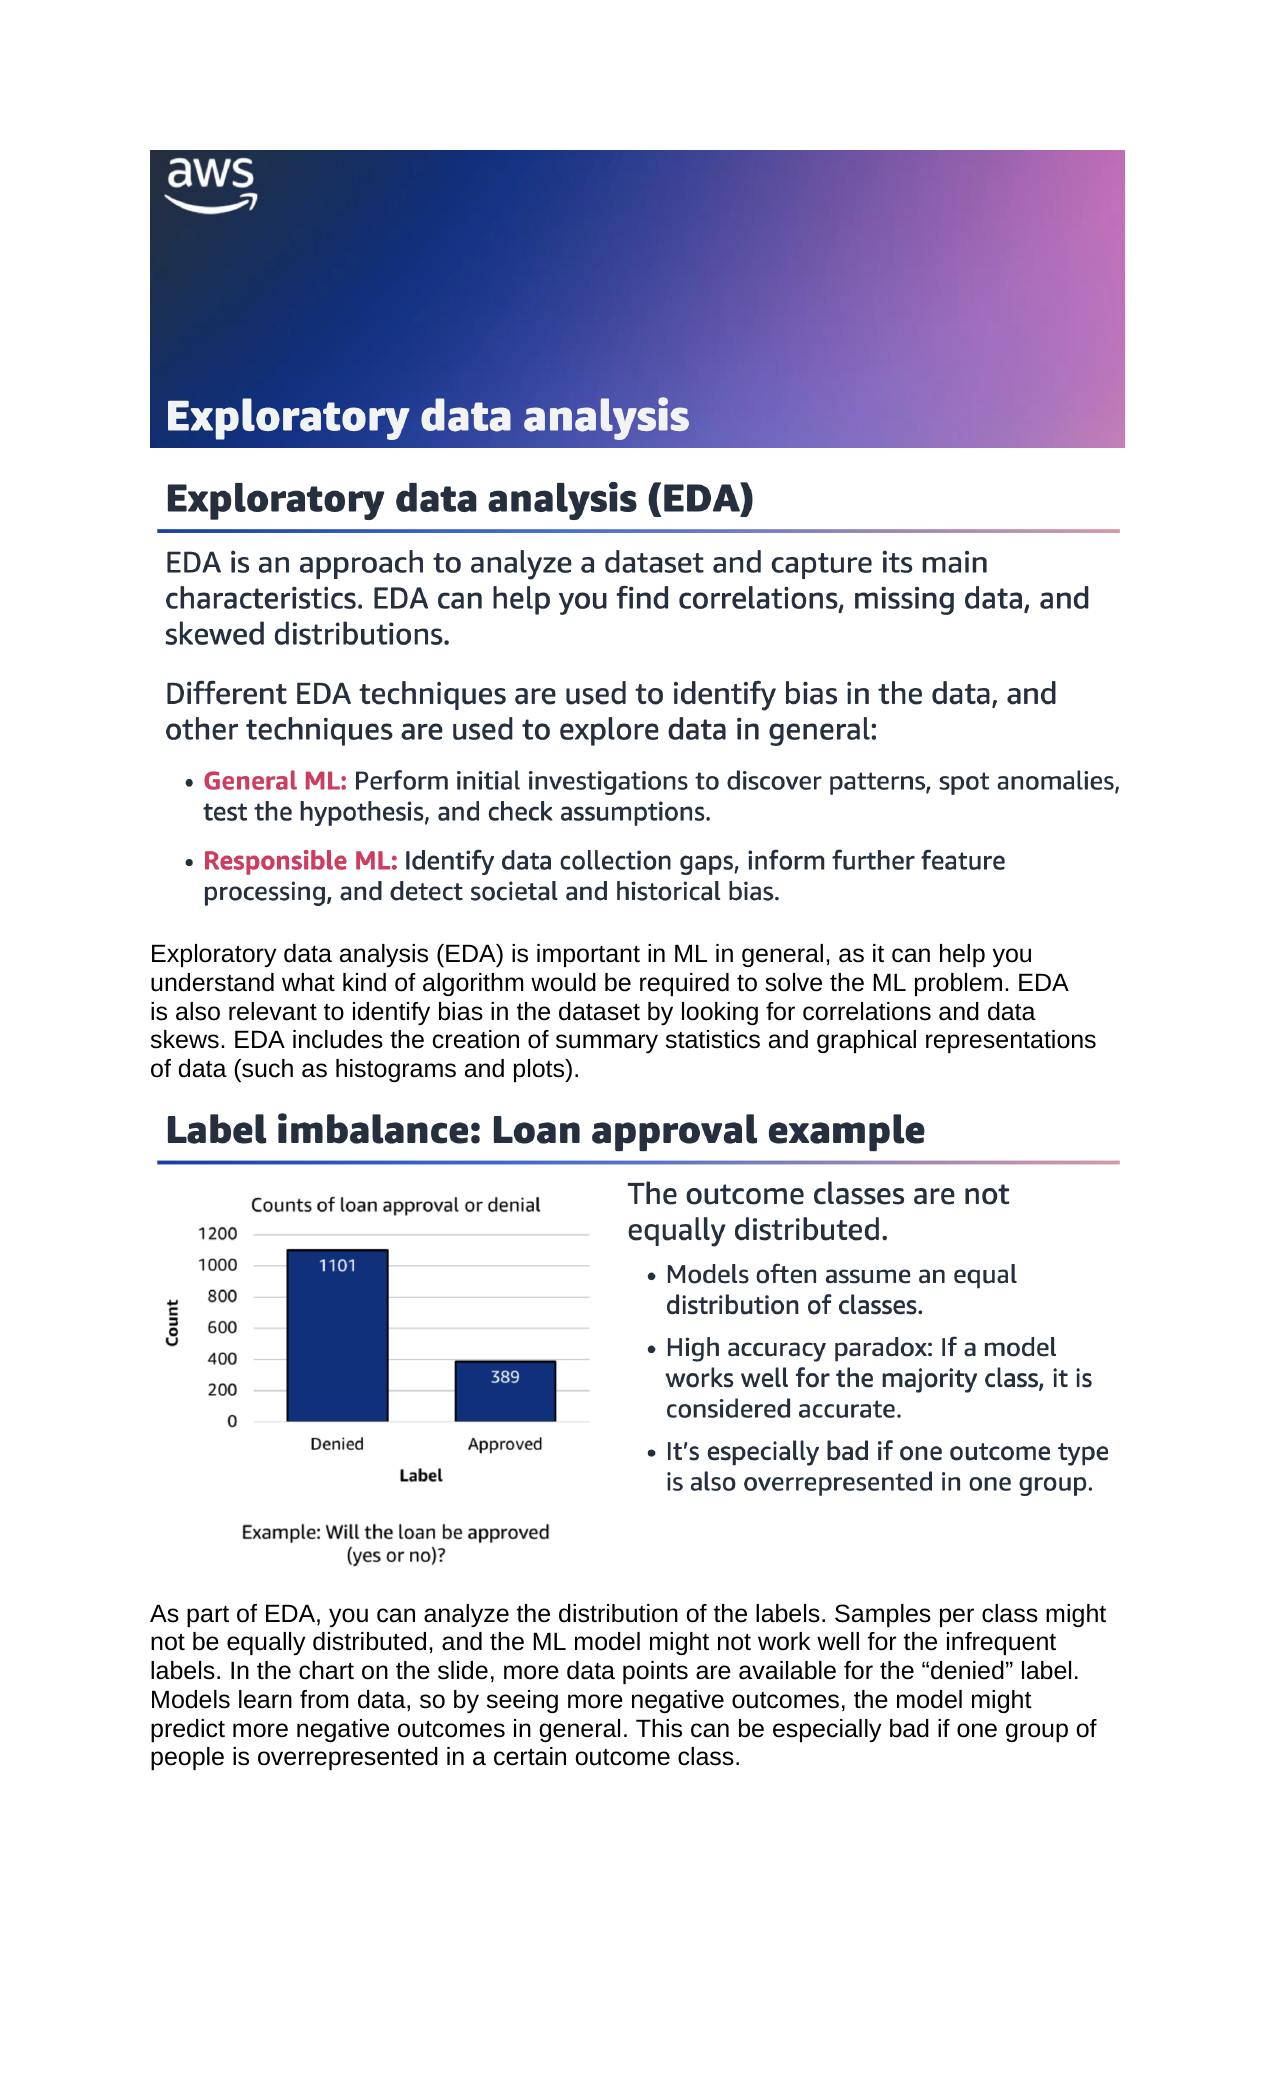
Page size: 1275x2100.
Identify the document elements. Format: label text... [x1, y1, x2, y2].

text skews. EDA includes the creation of summary statistics and graphical representations [150, 1025, 1125, 1054]
picture [150, 1111, 1125, 1570]
text people is overrepresented in a certain outcome class. [150, 1742, 1125, 1771]
text As part of EDA, you can analyze the distribution of the labels. Samples per class might [150, 1599, 1125, 1627]
text predict more negative outcomes in general. This can be especially bad if one group of [150, 1714, 1125, 1742]
text Exploratory data analysis (EDA) is important in ML in general, as it can help you [150, 939, 1125, 968]
text is also relevant to identify bias in the dataset by looking for correlations and data [150, 996, 1125, 1025]
picture [150, 476, 1125, 911]
text understand what kind of algorithm would be required to solve the ML problem. EDA [150, 968, 1125, 996]
text labels. In the chart on the slide, more data points are available for the “denied” label. [150, 1656, 1125, 1685]
text Models learn from data, so by seeing more negative outcomes, the model might [150, 1685, 1125, 1714]
text not be equally distributed, and the ML model might not work well for the infrequent [150, 1627, 1125, 1656]
picture [150, 150, 1125, 448]
text of data (such as histograms and plots). [150, 1054, 1125, 1083]
